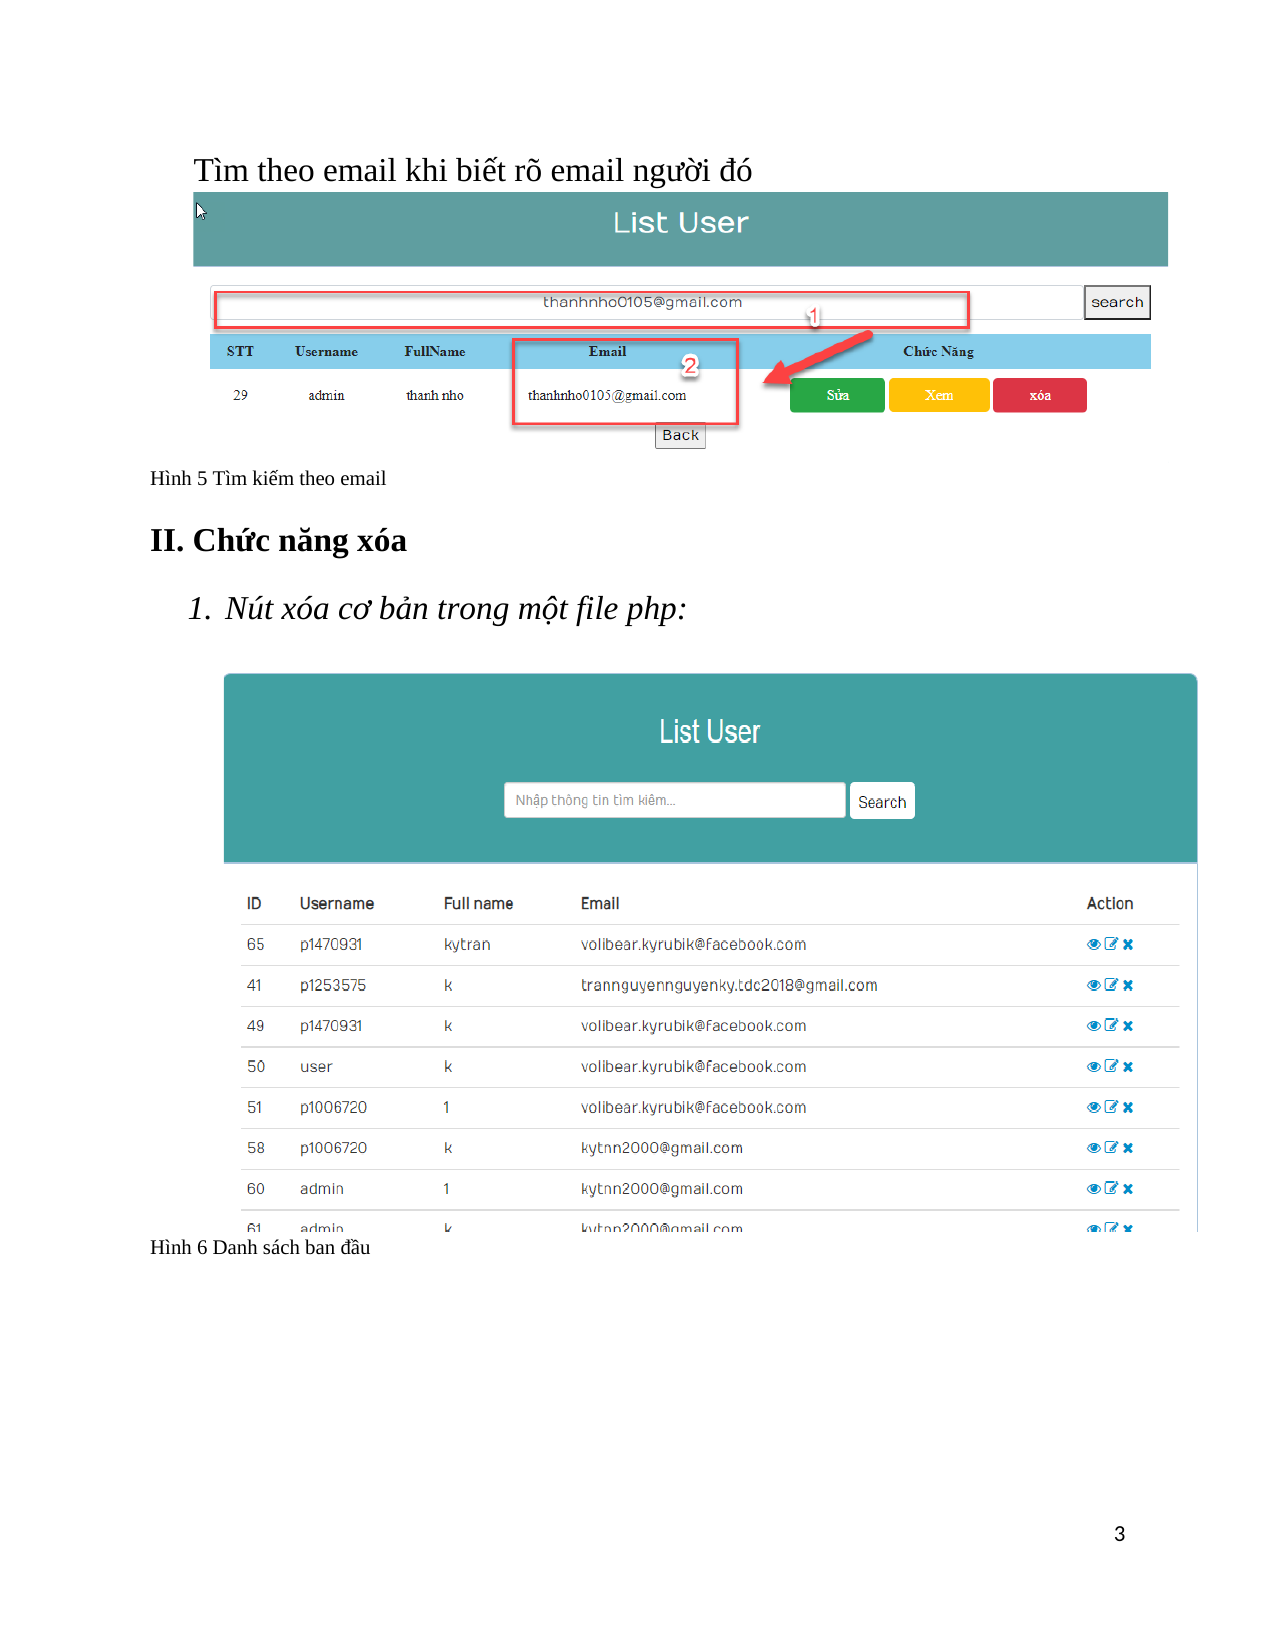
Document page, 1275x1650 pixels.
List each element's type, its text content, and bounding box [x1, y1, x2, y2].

subtitle Nút xóa cơ bản trong một file php: [187, 588, 1125, 626]
picture [193, 192, 1169, 463]
text Tìm theo email khi biết rõ email người đó [193, 150, 1125, 188]
picture [223, 672, 1199, 1232]
subtitle II. Chức năng xóa [150, 521, 1125, 559]
